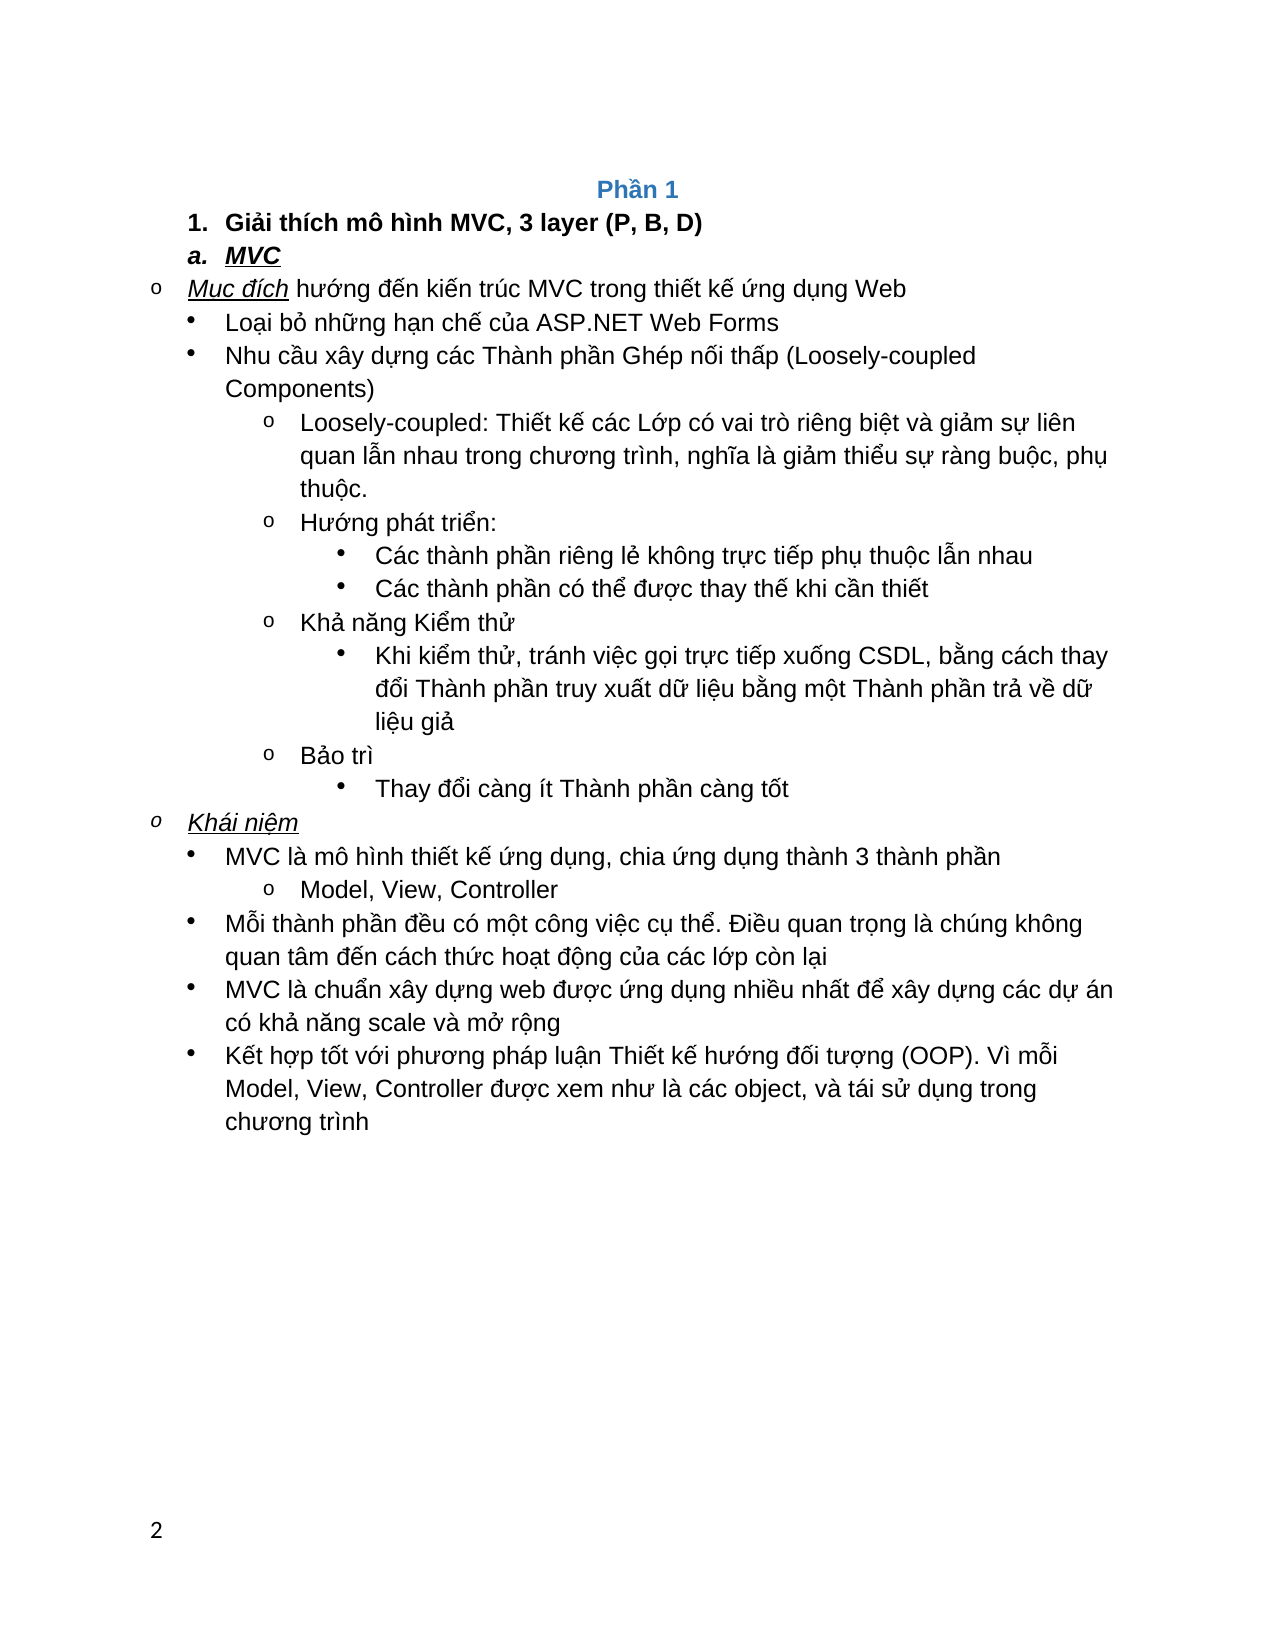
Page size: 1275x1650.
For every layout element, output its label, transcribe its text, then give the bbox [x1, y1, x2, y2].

list Mục đích hướng đến kiến trúc MVC trong thiết kế ứng dụng Web [150, 274, 1125, 304]
list Giải thích mô hình MVC, 3 layer (P, B, D) [187, 208, 1125, 237]
list MVC là chuẩn xây dựng web được ứng dụng nhiều nhất để xây dựng các dự án có khả năng scale và mở rộng [187, 975, 1125, 1036]
list Thay đổi càng ít Thành phần càng tốt [337, 774, 1125, 803]
list Các thành phần có thể được thay thế khi cần thiết [337, 574, 1125, 603]
list Khả năng Kiểm thử [262, 607, 1125, 637]
list Khi kiểm thử, tránh việc gọi trực tiếp xuống CSDL, bằng cách thay đổi Thành phần truy xuất dữ liệu bằng một Thành phần trả về dữ liệu giả [337, 641, 1125, 736]
list MVC [187, 241, 1125, 270]
list Loại bỏ những hạn chế của ASP.NET Web Forms [187, 308, 1125, 337]
list Kết hợp tốt với phương pháp luận Thiết kế hướng đối tượng (OOP). Vì mỗi Model, View, Controller được xem như là các object, và tái sử dụng trong chương trình [187, 1041, 1125, 1136]
list Các thành phần riêng lẻ không trực tiếp phụ thuộc lẫn nhau [337, 541, 1125, 570]
list Bảo trì [262, 740, 1125, 770]
list Mỗi thành phần đều có một công việc cụ thể. Điều quan trọng là chúng không quan tâm đến cách thức hoạt động của các lớp còn lại [187, 909, 1125, 970]
list Loosely-coupled: Thiết kế các Lớp có vai trò riêng biệt và giảm sự liên quan lẫn nhau trong chương trình, nghĩa là giảm thiểu sự ràng buộc, phụ thuộc. [262, 407, 1125, 503]
list MVC là mô hình thiết kế ứng dụng, chia ứng dụng thành 3 thành phần [187, 842, 1125, 870]
list Model, View, Controller [262, 874, 1125, 904]
list Nhu cầu xây dựng các Thành phần Ghép nối thấp (Loosely-coupled Components) [187, 341, 1125, 403]
list Khái niệm [150, 807, 1125, 837]
subtitle Phần 1 [150, 175, 1125, 204]
list Hướng phát triển: [262, 507, 1125, 537]
